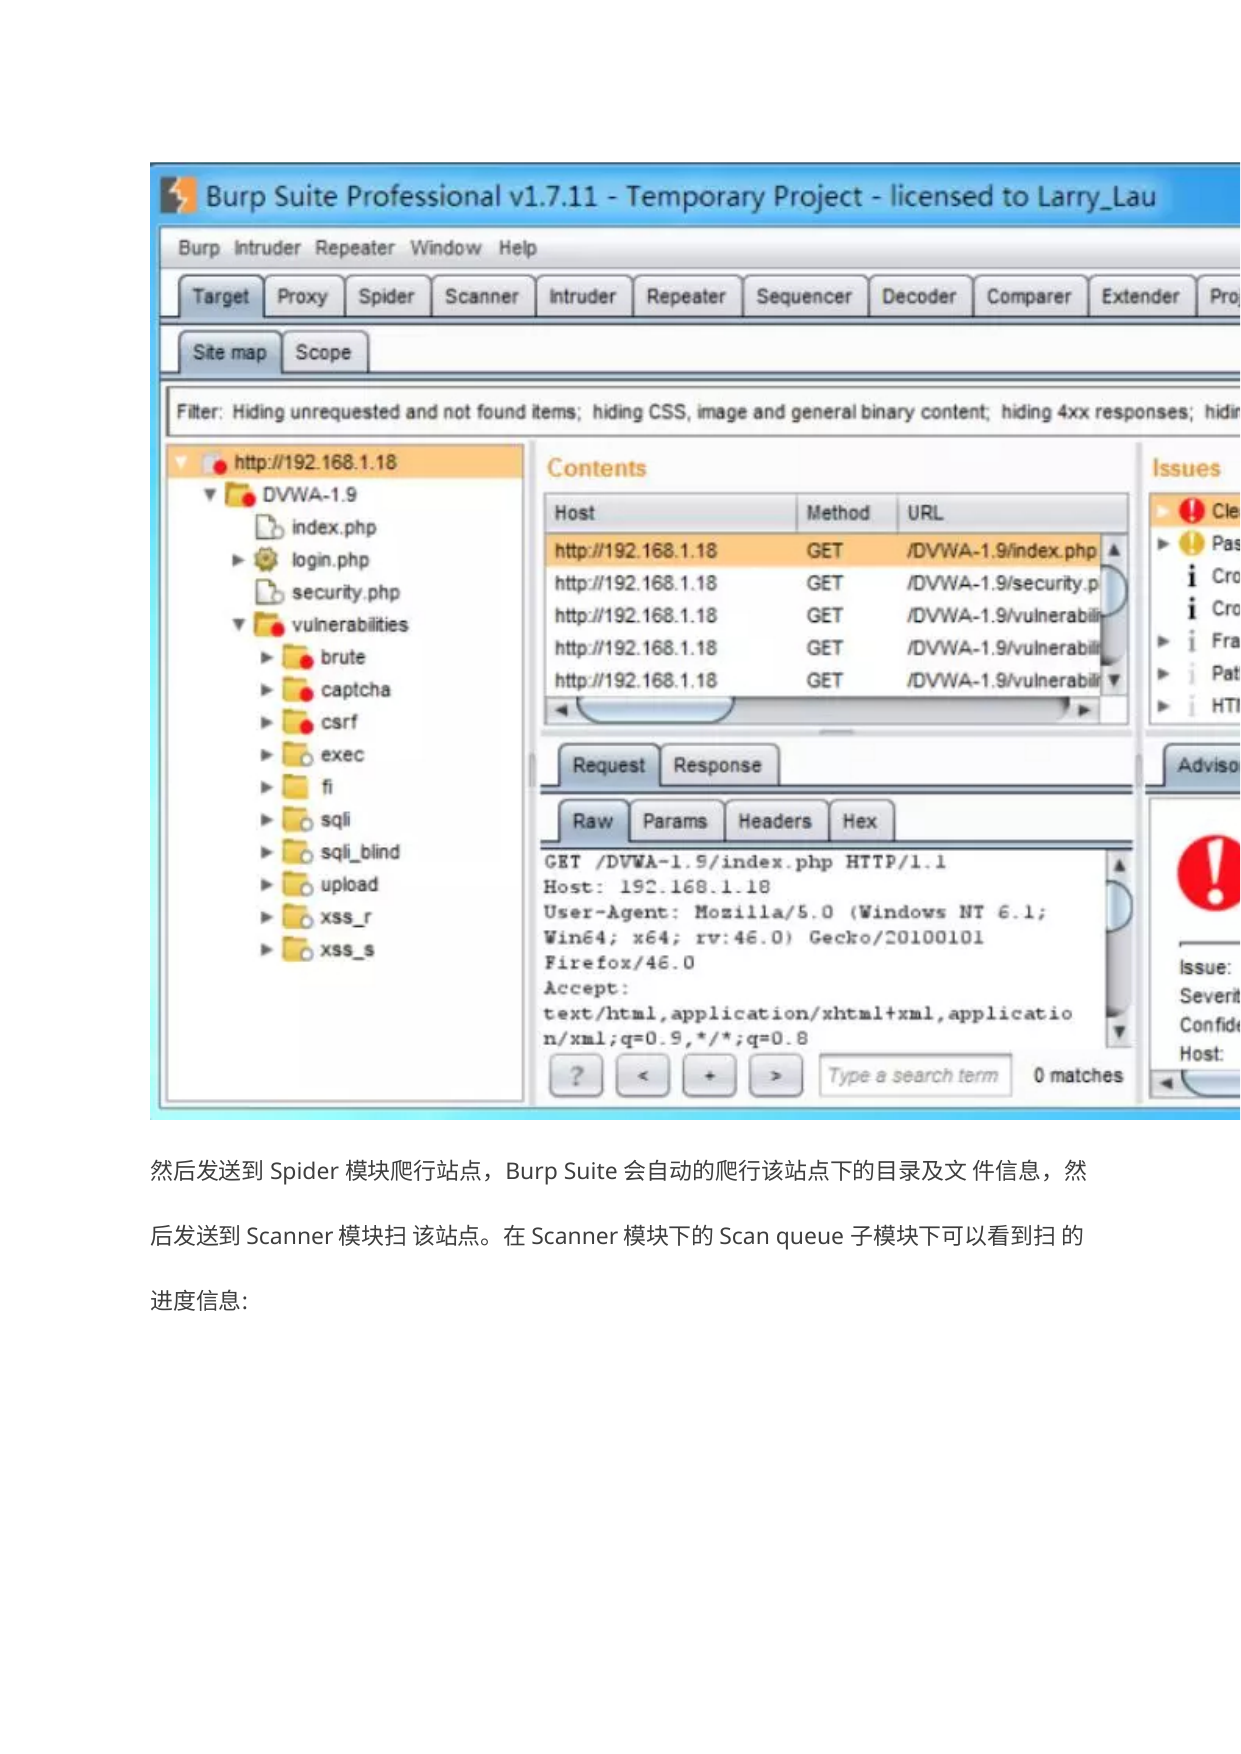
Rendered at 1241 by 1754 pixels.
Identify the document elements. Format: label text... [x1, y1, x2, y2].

text 然后发送到 Spider 模块爬行站点，Burp Suite 会自动的爬行该站点下的目录及文 件信息，然后发送到Scanner模块扫 该站点。在Scanner模块下的Scan queue 子模块下可以看到扫 的进度信息: [150, 1137, 1090, 1332]
picture [150, 162, 1241, 1120]
